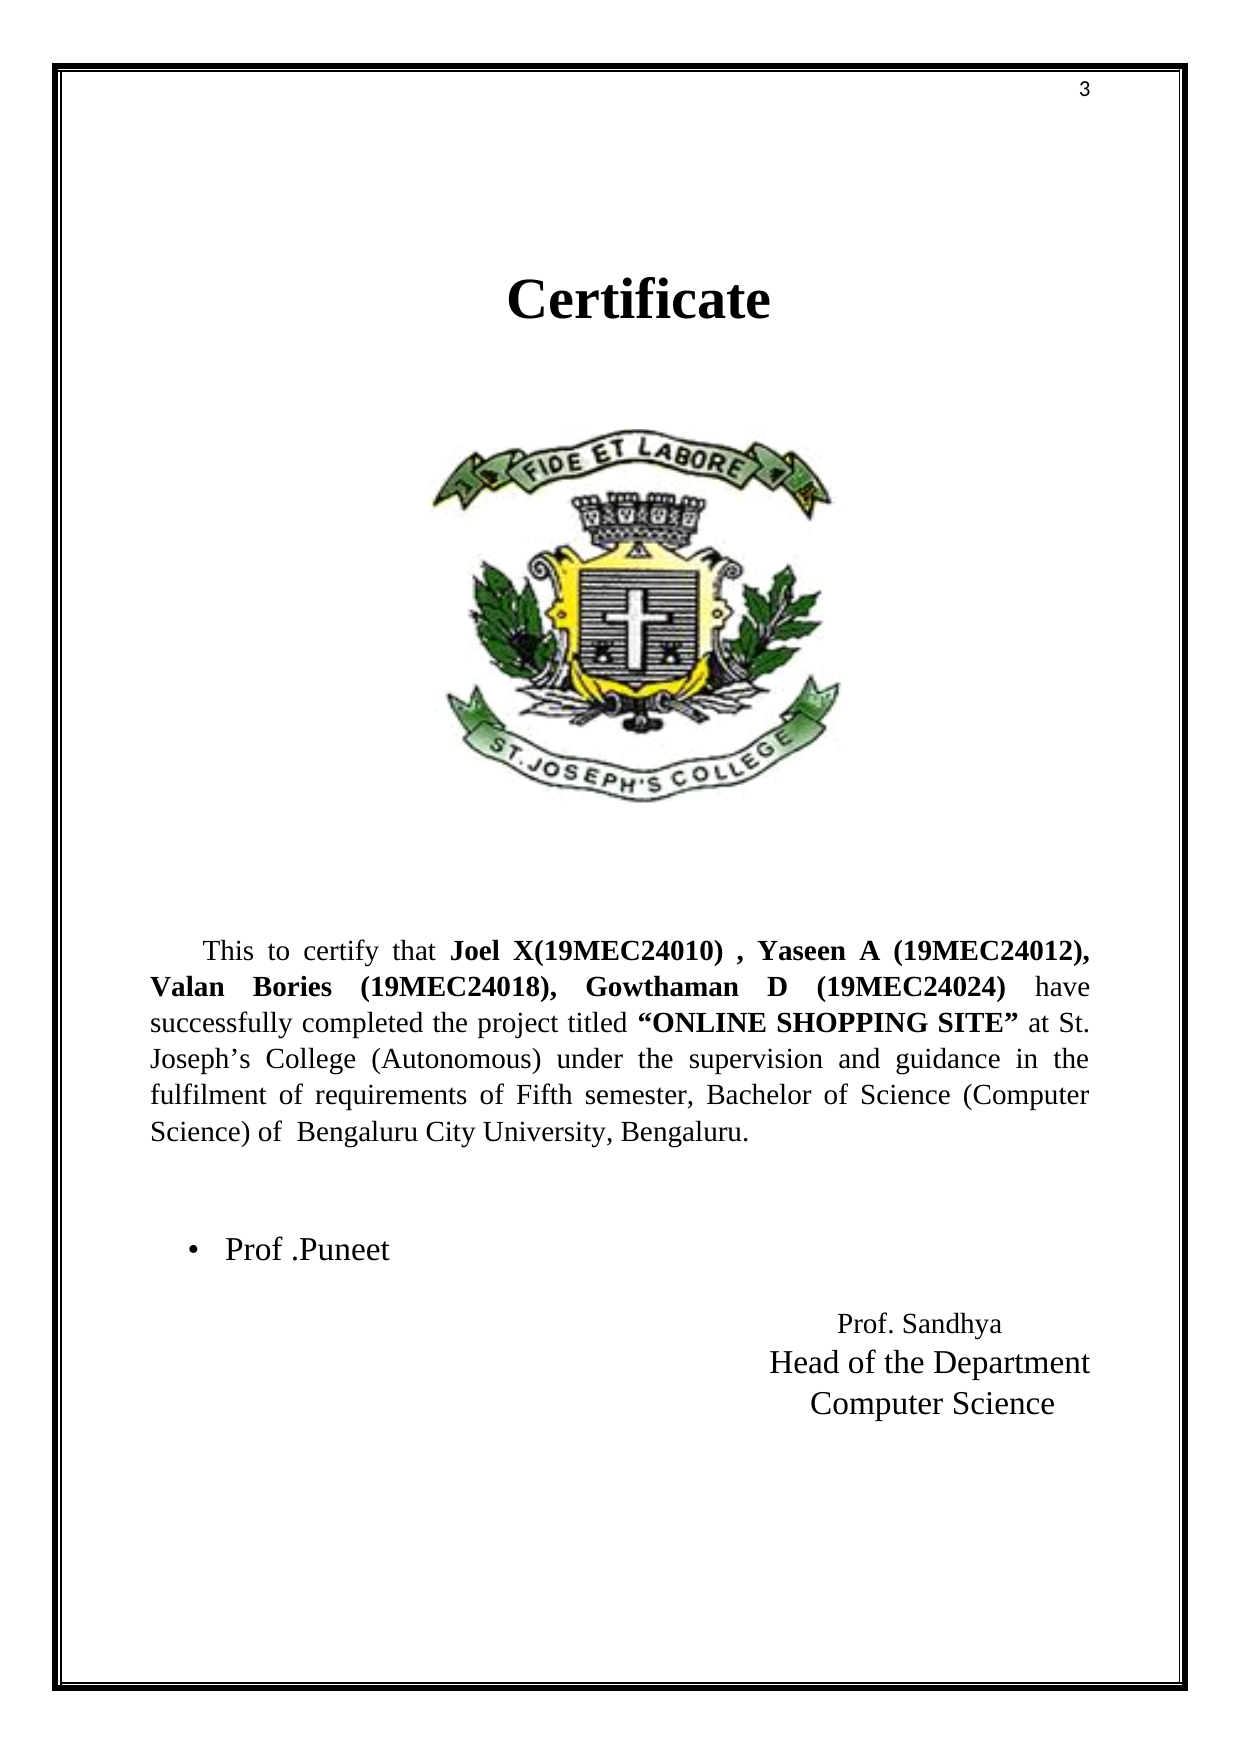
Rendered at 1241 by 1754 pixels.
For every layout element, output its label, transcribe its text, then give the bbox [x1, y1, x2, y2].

text This to certify that Joel X(19MEC24010) , Yaseen A (19MEC24012), Valan Bories (19MEC24018), Gowthaman D (19MEC24024) have successfully completed the project titled “ONLINE SHOPPING SITE” at St. Joseph’s College (Autonomous) under the supervision and guidance in the fulfilment of requirements of Fifth semester, Bachelor of Science (Computer Science) of Bengaluru City University, Bengaluru. [150, 933, 1090, 1147]
list Prof .Puneet [187, 1230, 1090, 1268]
text Computer Science [750, 1383, 1090, 1422]
picture [429, 429, 849, 805]
text Head of the Department [750, 1342, 1090, 1380]
text Prof. Sandhya [750, 1306, 1090, 1339]
text Certificate [187, 264, 1090, 331]
